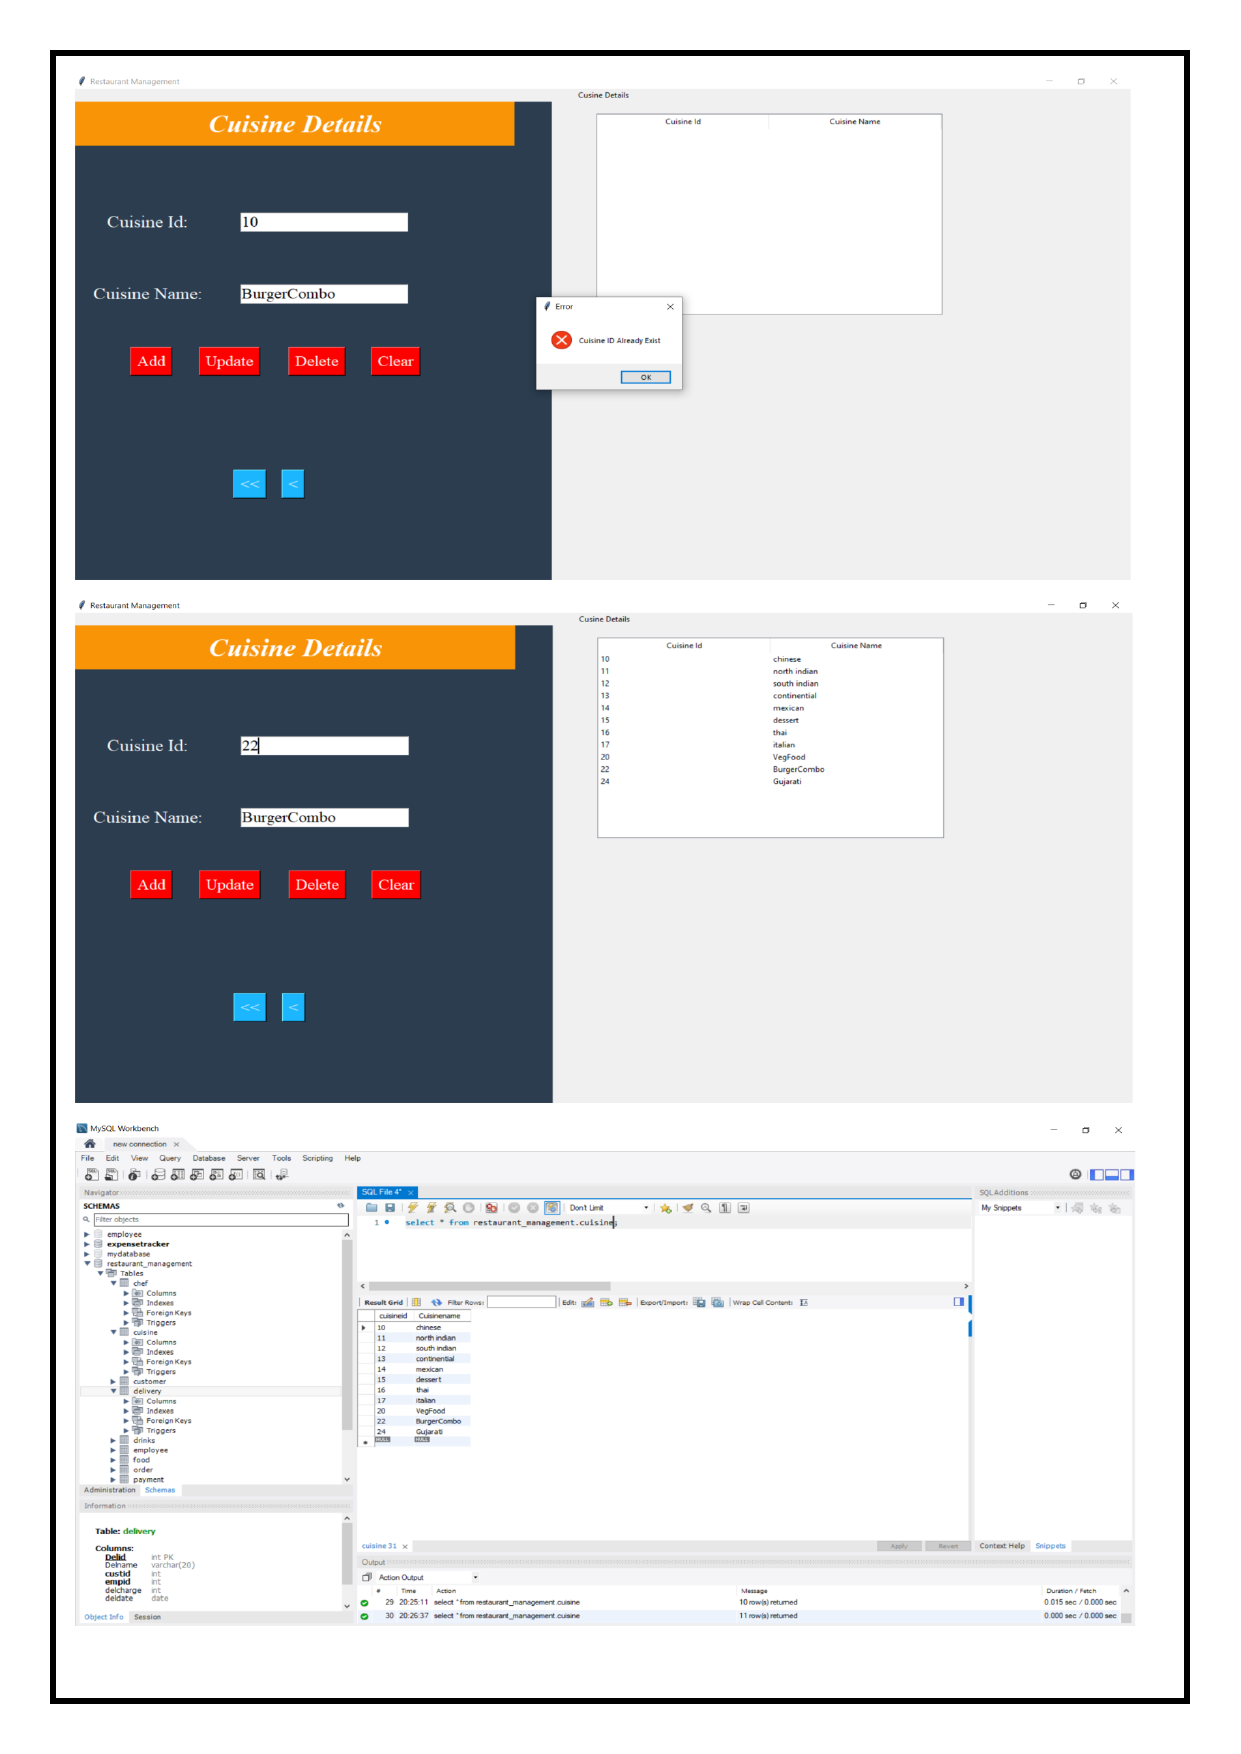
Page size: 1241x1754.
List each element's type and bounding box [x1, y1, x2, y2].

picture [75, 75, 1131, 580]
picture [75, 1121, 1135, 1626]
picture [75, 598, 1133, 1103]
